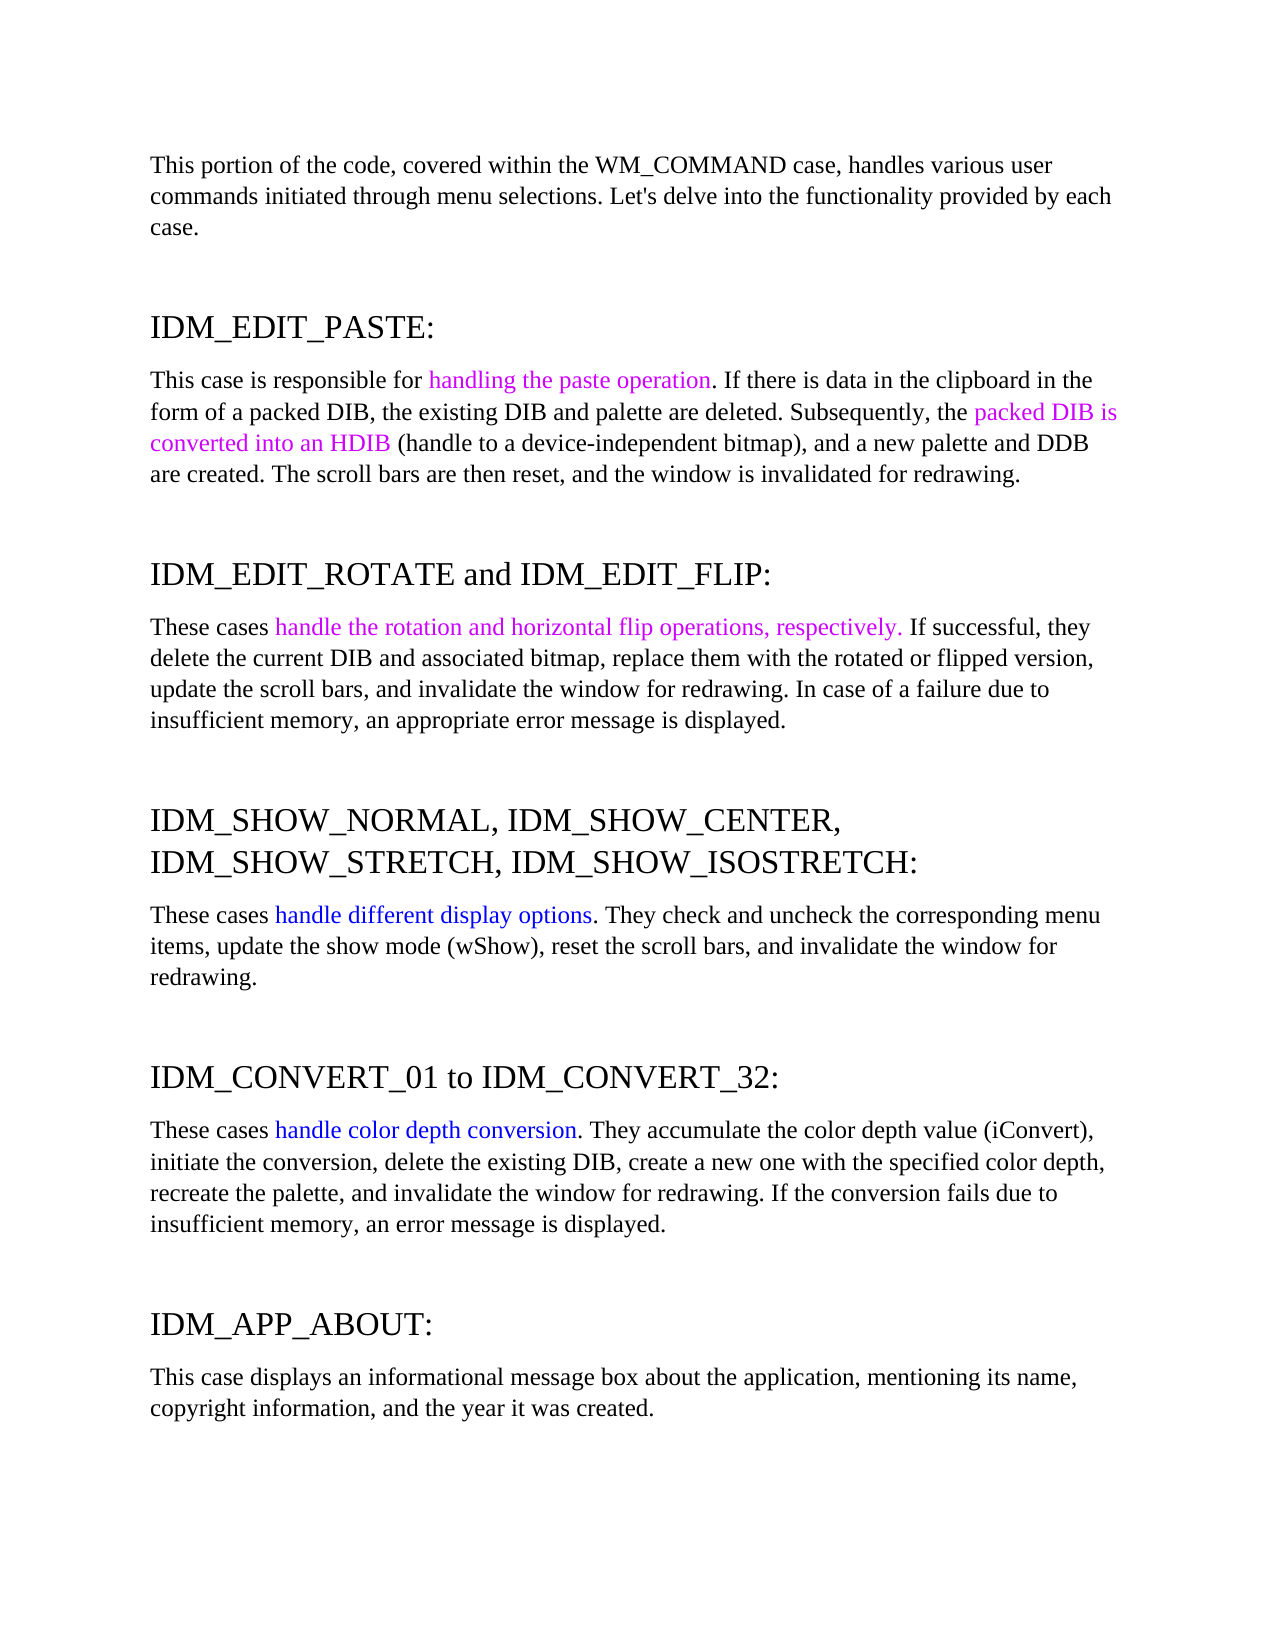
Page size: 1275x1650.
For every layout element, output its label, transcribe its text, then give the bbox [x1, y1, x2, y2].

text This case displays an informational message box about the application, mentioning its name, copyright information, and the year it was created. [150, 1362, 1125, 1422]
text IDM_APP_ABOUT: [150, 1304, 1125, 1342]
text These cases handle the rotation and horizontal flip operations, respectively. If successful, they delete the current DIB and associated bitmap, replace them with the rotated or flipped version, update the scroll bars, and invalidate the window for redrawing. In case of a failure due to insufficient memory, an appropriate error message is displayed. [150, 612, 1125, 734]
text This case is responsible for handling the paste operation. If there is data in the clipboard in the form of a packed DIB, the existing DIB and palette are deleted. Subsequently, the packed DIB is converted into an HDIB (handle to a device-independent bitmap), and a new palette and DDB are created. The scroll bars are then reset, and the window is invalidated for redrawing. [150, 366, 1125, 487]
text IDM_EDIT_PASTE: [150, 307, 1125, 346]
text IDM_CONVERT_01 to IDM_CONVERT_32: [150, 1057, 1125, 1096]
text IDM_EDIT_ROTATE and IDM_EDIT_FLIP: [150, 554, 1125, 592]
text This portion of the code, covered within the WM_COMMAND case, handles various user commands initiated through menu selections. Let's delve into the functionality provided by each case. [150, 150, 1125, 241]
text These cases handle color depth conversion. They accumulate the color depth value (iConvert), initiate the conversion, delete the existing DIB, create a new one with the specified color depth, recreate the palette, and invalidate the window for redrawing. If the conversion fails due to insufficient memory, an error message is displayed. [150, 1116, 1125, 1237]
text IDM_SHOW_NORMAL, IDM_SHOW_CENTER, IDM_SHOW_STRETCH, IDM_SHOW_ISOSTRETCH: [150, 801, 1125, 880]
text These cases handle different display options. They check and uncheck the corresponding menu items, update the show mode (wShow), reset the scroll bars, and invalidate the window for redrawing. [150, 900, 1125, 991]
